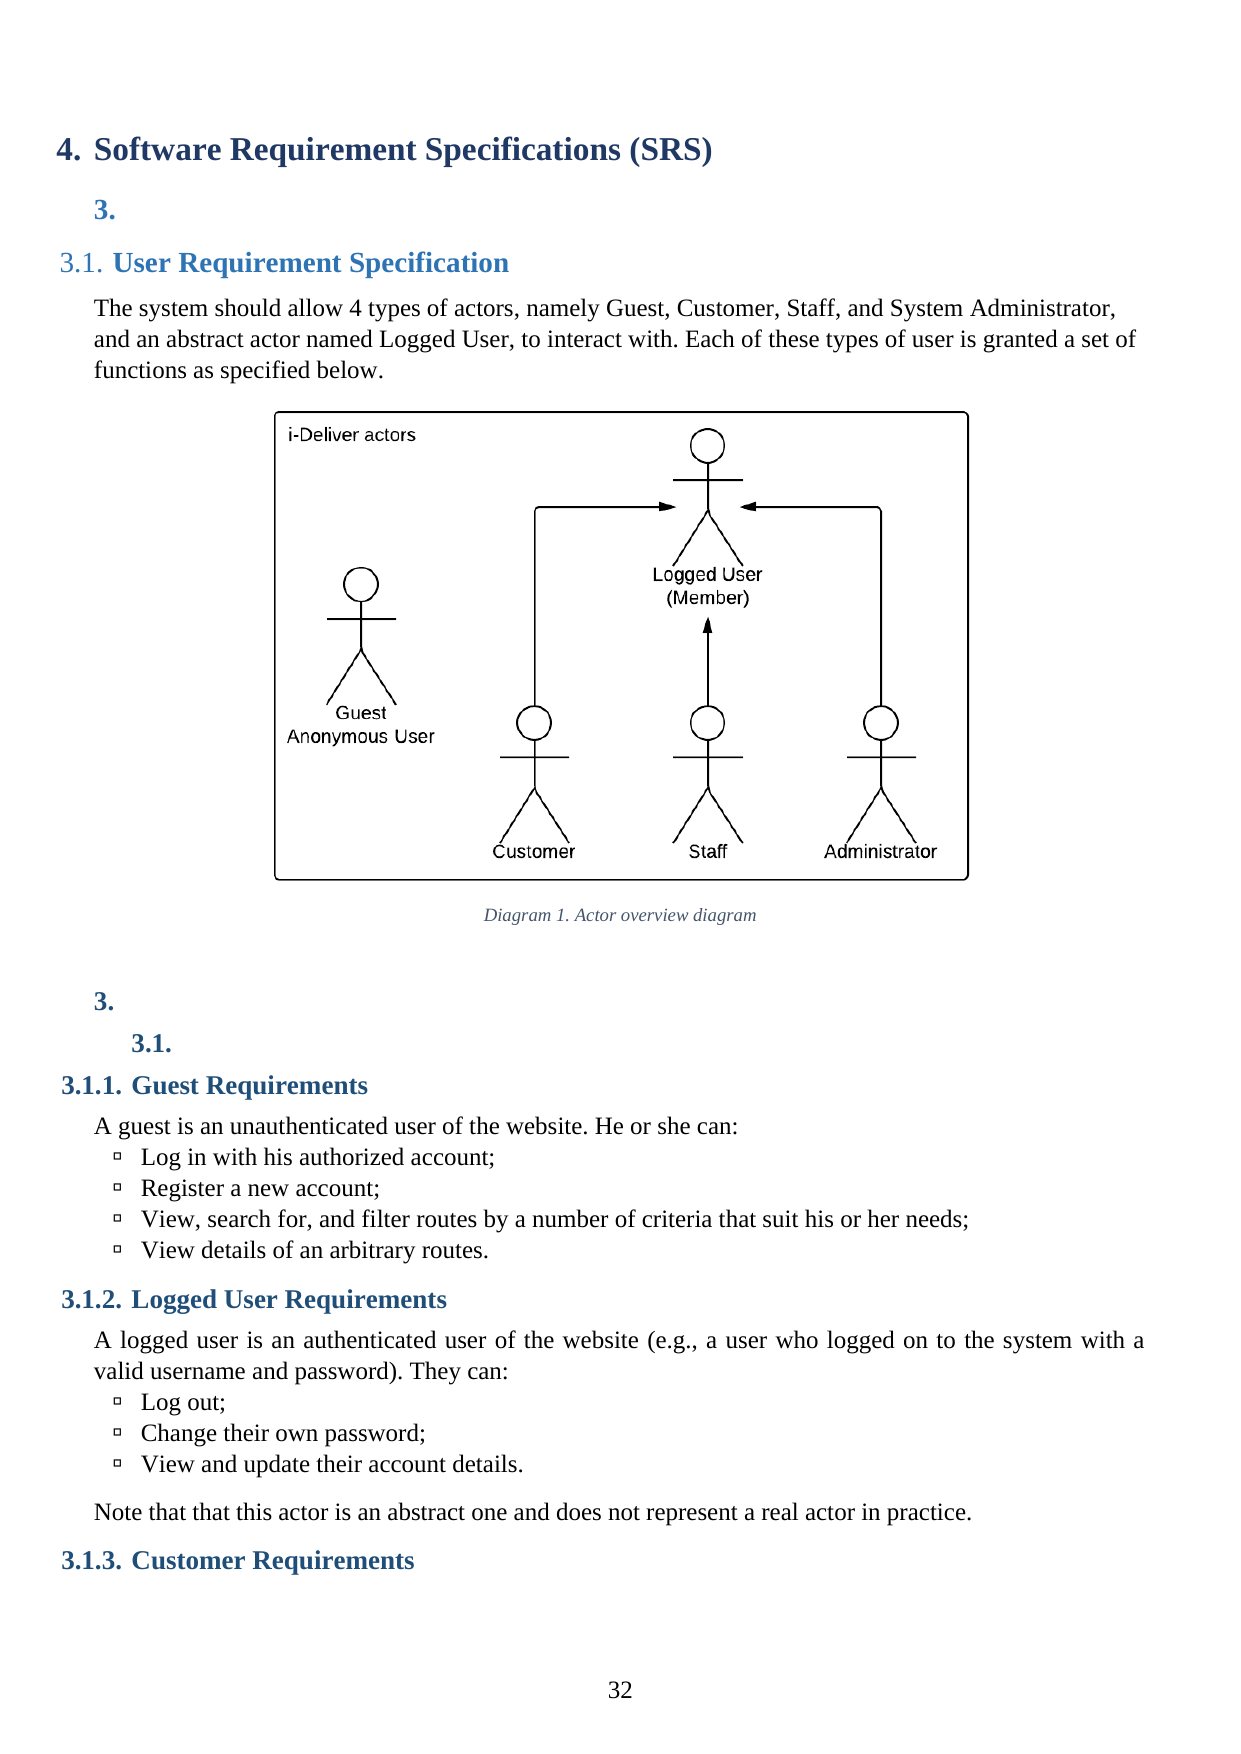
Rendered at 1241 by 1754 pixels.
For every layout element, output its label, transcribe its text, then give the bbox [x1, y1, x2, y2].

list A guest is an unauthenticated user of the website. He or she can: [94, 1111, 1146, 1140]
subtitle Logged User Requirements [122, 1283, 1146, 1314]
subtitle Customer Requirements [122, 1544, 1146, 1576]
list View details of an arbitrary routes. [122, 1235, 1146, 1264]
list View and update their account details. [122, 1449, 1146, 1478]
list Register a new account; [122, 1173, 1146, 1202]
list A logged user is an authenticated user of the website (e.g., a user who logged on to the system with a valid username and password). They can: [94, 1325, 1146, 1384]
subtitle Guest Requirements [122, 1069, 1146, 1100]
subtitle User Requirement Specification [103, 245, 1146, 278]
subtitle Software Requirement Specifications (SRS) [56, 129, 1146, 167]
list Log in with his authorized account; [122, 1142, 1146, 1171]
list Log out; [122, 1387, 1146, 1416]
list View, search for, and filter routes by a number of criteria that suit his or her needs; [122, 1204, 1146, 1233]
picture [256, 395, 984, 893]
text Diagram 1. Actor overview diagram [94, 904, 1146, 925]
text Note that that this actor is an abstract one and does not represent a real actor in practice. [94, 1497, 1146, 1525]
text The system should allow 4 types of actors, namely Guest, Customer, Staff, and System Administrator, and an abstract actor named Logged User, to interact with. Each of these types of user is granted a set of functions as specified below. [94, 293, 1146, 384]
list Change their own password; [122, 1418, 1146, 1447]
